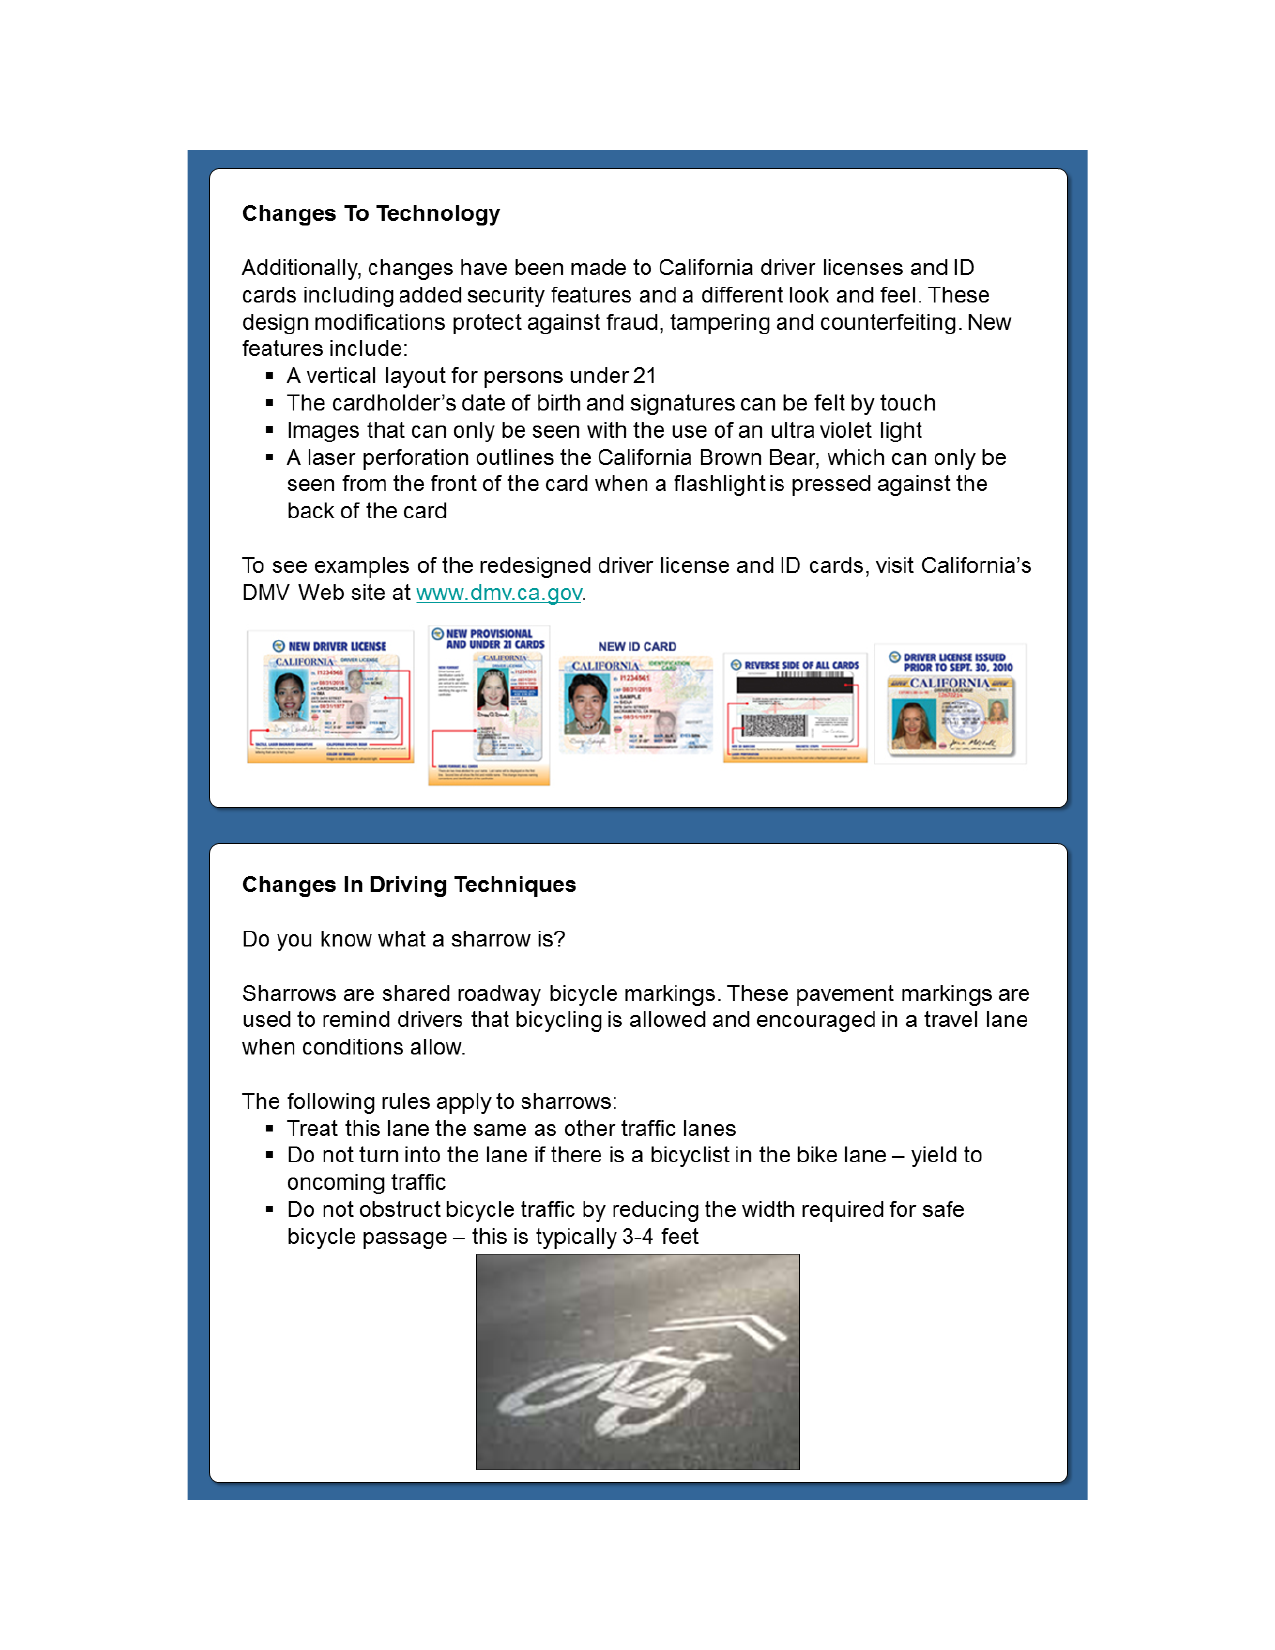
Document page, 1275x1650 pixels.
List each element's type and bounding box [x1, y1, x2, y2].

picture [187, 150, 1088, 1500]
